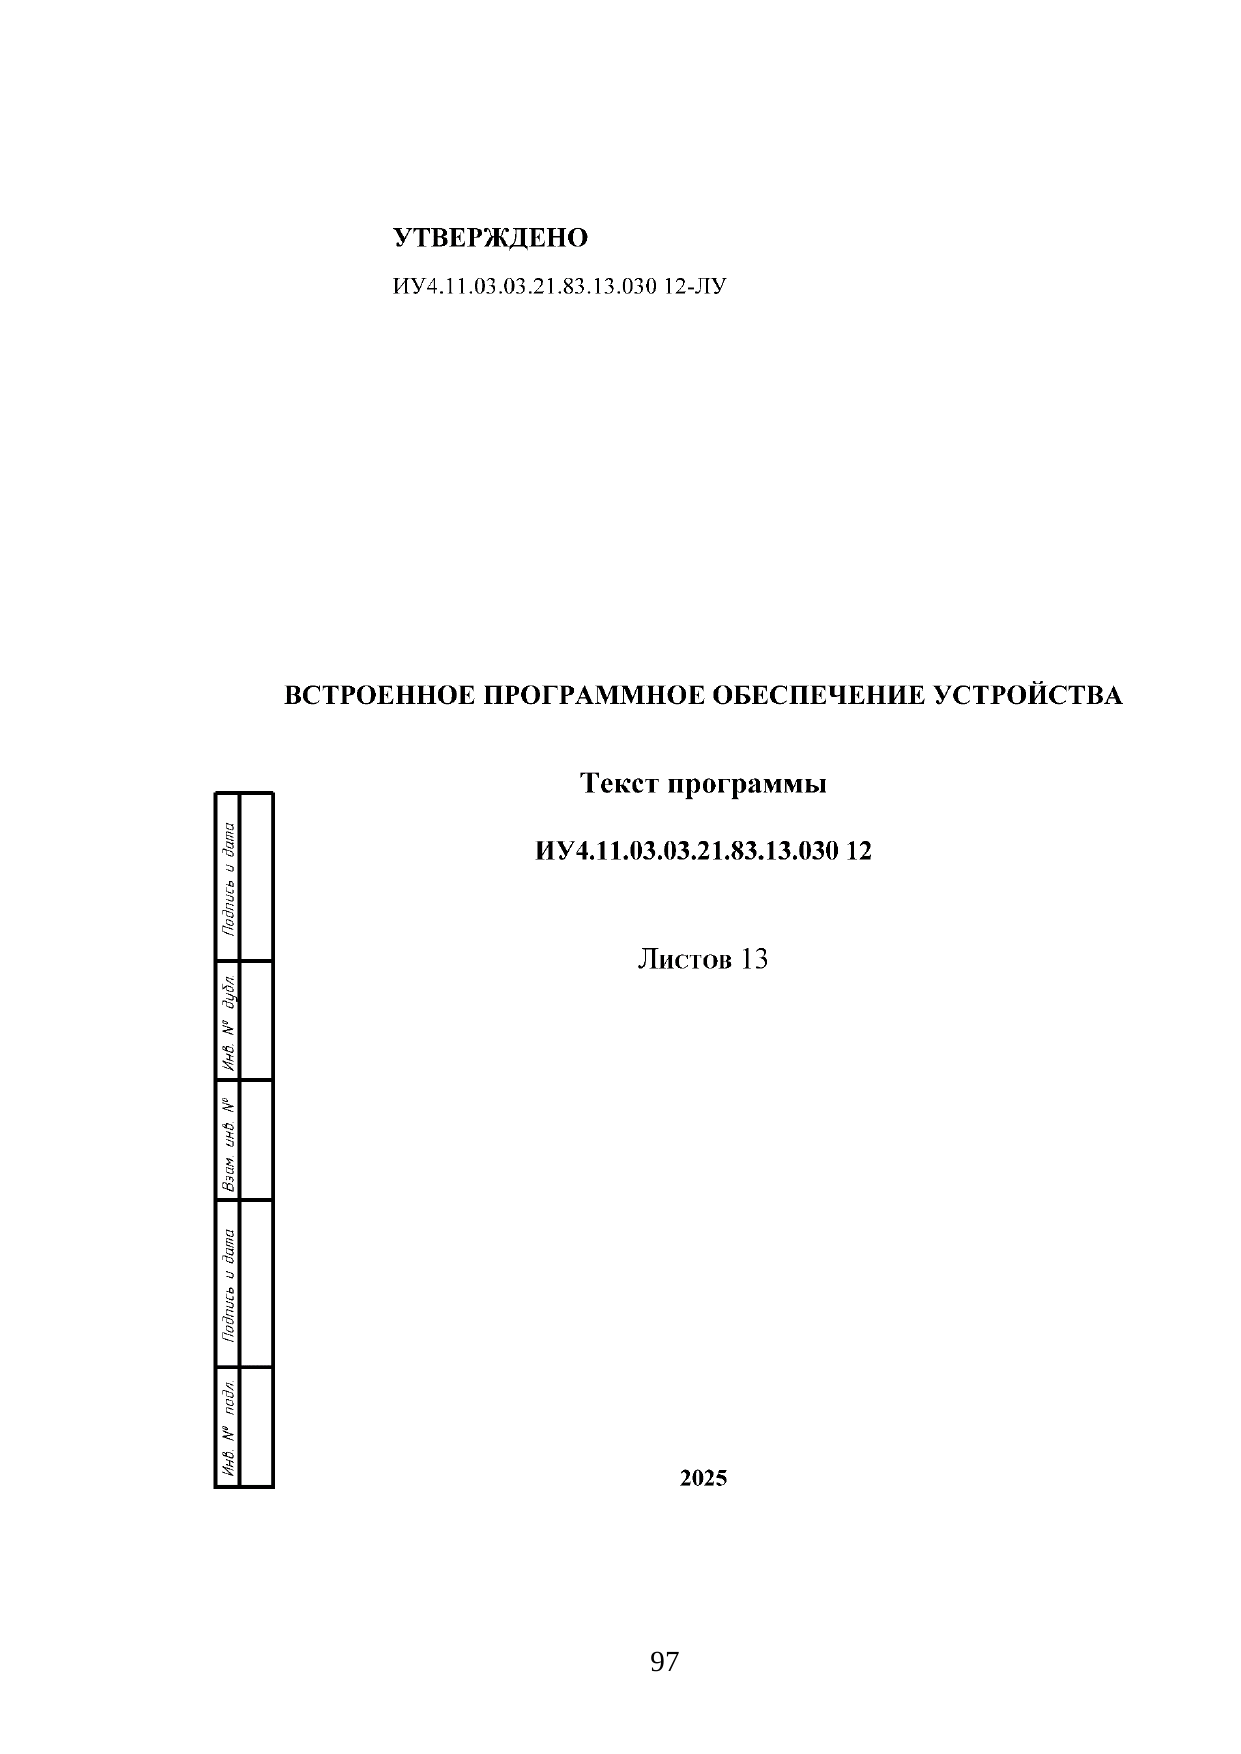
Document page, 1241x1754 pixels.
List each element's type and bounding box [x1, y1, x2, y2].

picture [177, 118, 1182, 1538]
